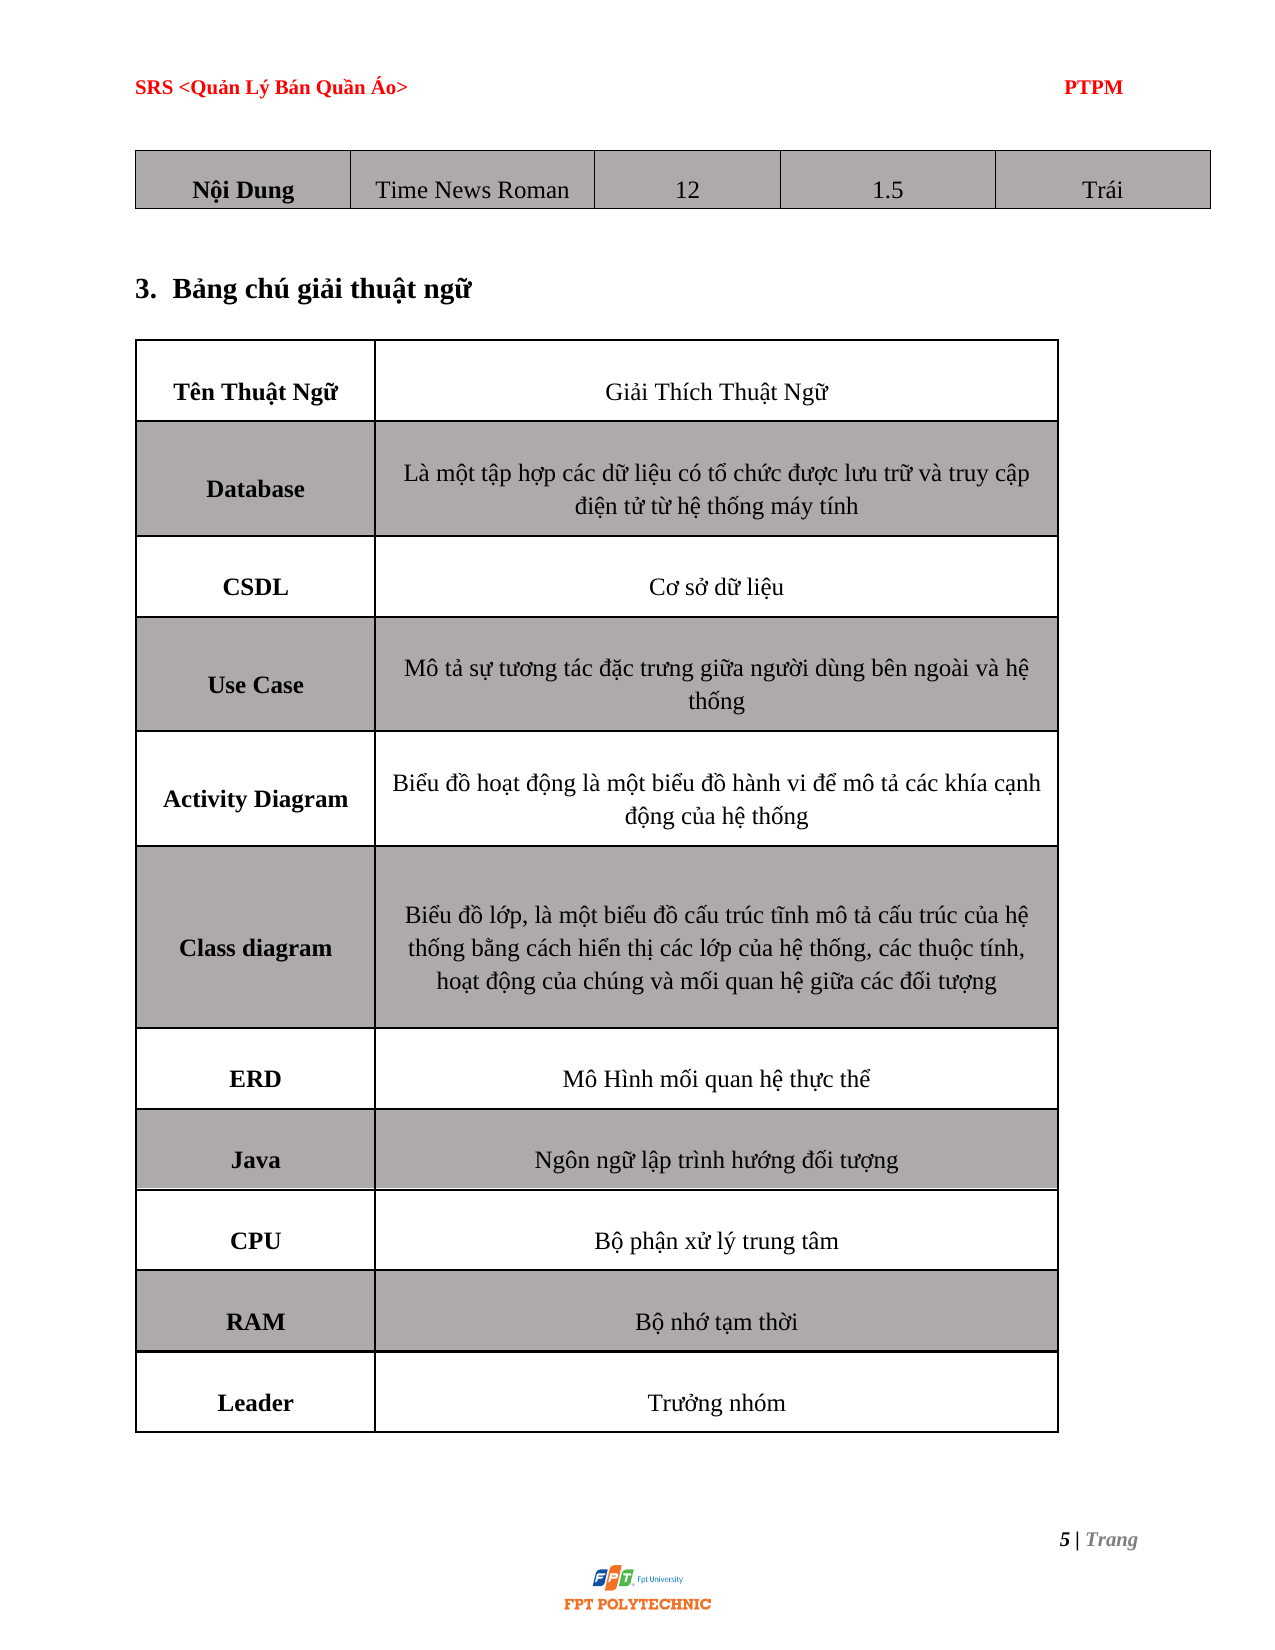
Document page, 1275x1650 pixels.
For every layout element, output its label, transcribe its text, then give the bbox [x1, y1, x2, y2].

table_cell Ngôn ngữ lập trình hướng đối tượng [376, 1110, 1057, 1188]
subtitle Bảng chú giải thuật ngữ [135, 271, 1140, 305]
table_cell Leader [137, 1353, 374, 1431]
picture [563, 1555, 712, 1628]
table_cell Bộ phận xử lý trung tâm [376, 1191, 1057, 1269]
table_header Giải Thích Thuật Ngữ [376, 341, 1057, 420]
table_cell Bộ nhớ tạm thời [376, 1271, 1057, 1350]
table_cell 12 [595, 151, 780, 208]
table_cell Biểu đồ hoạt động là một biểu đồ hành vi để mô tả các khía cạnh động của hệ thống [376, 732, 1057, 845]
table_cell Là một tập hợp các dữ liệu có tổ chức được lưu trữ và truy cập điện tử từ hệ thống máy tính [376, 422, 1057, 535]
table_cell Java [137, 1110, 374, 1188]
table_cell Use Case [137, 618, 374, 730]
table_cell Class diagram [137, 847, 374, 1027]
table_cell Mô Hình mối quan hệ thực thể [376, 1029, 1057, 1107]
table_cell Biểu đồ lớp, là một biểu đồ cấu trúc tĩnh mô tả cấu trúc của hệ thống bằng cách hiển thị các lớp của hệ thống, các thuộc tính, hoạt động của chúng và mối quan hệ giữa các đối tượng [376, 847, 1057, 1027]
table_cell Trưởng nhóm [376, 1353, 1057, 1431]
table_cell 1.5 [781, 151, 995, 208]
table_cell Trái [996, 151, 1210, 208]
table_cell CSDL [137, 537, 374, 616]
table_cell ERD [137, 1029, 374, 1107]
table_cell Time News Roman [351, 151, 594, 208]
table_cell Activity Diagram [137, 732, 374, 845]
table_cell RAM [137, 1271, 374, 1350]
table_cell Nội Dung [136, 151, 350, 208]
table_cell Mô tả sự tương tác đặc trưng giữa người dùng bên ngoài và hệ thống [376, 618, 1057, 730]
table_cell CPU [137, 1191, 374, 1269]
table_header Tên Thuật Ngữ [137, 341, 374, 420]
table_cell Cơ sở dữ liệu [376, 537, 1057, 616]
table_cell Database [137, 422, 374, 535]
